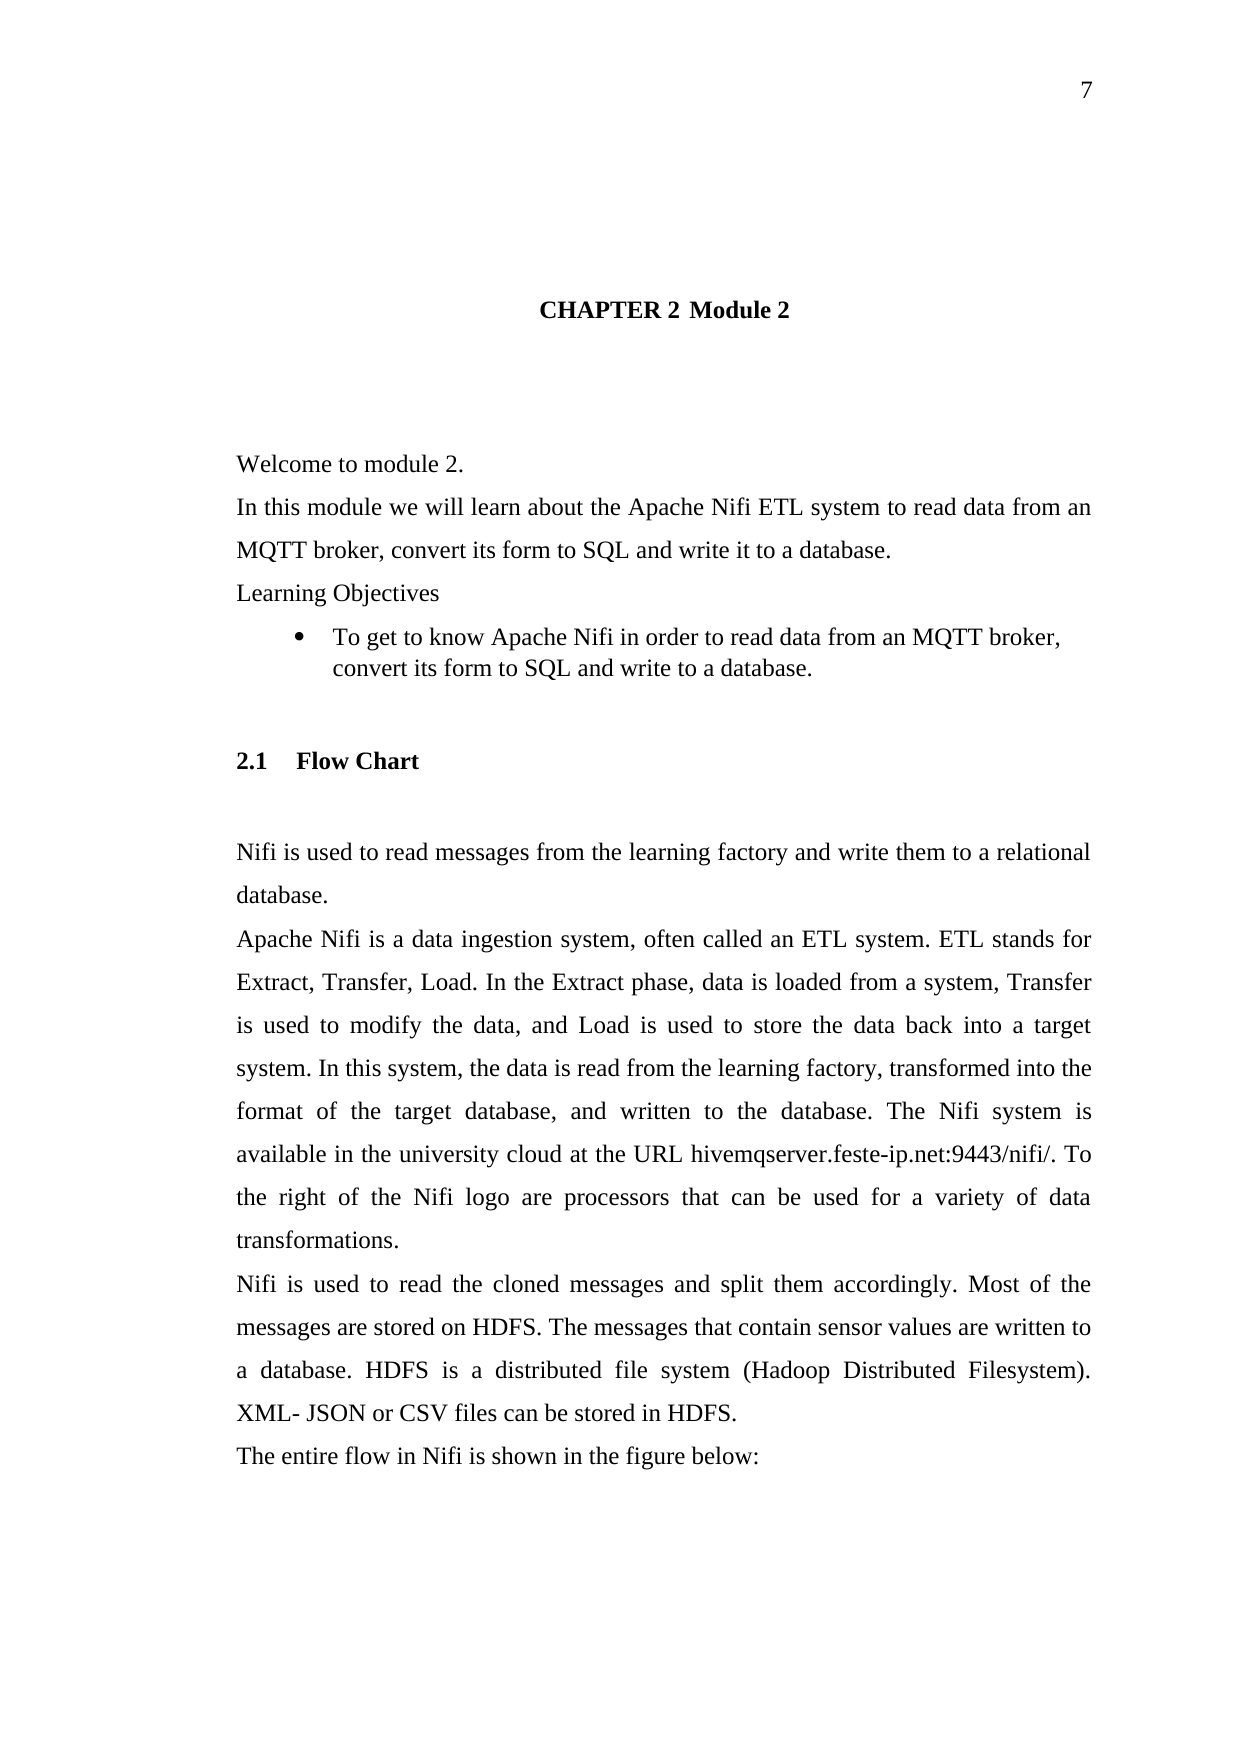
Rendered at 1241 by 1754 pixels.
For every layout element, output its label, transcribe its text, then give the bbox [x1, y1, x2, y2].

text Learning Objectives [236, 578, 1092, 607]
subtitle Flow Chart [236, 746, 1092, 775]
text Apache Nifi is a data ingestion system, often called an ETL system. ETL stands for Extract, Transfer, Load. In the Extract phase, data is loaded from a system, Transfer is used to modify the data, and Load is used to store the data back into a target system. In this system, the data is read from the learning factory, transformed into the format of the target database, and written to the database. The Nifi system is available in the university cloud at the URL hivemqserver.feste-ip.net:9443/nifi/. To the right of the Nifi logo are processors that can be used for a variety of data transformations. [236, 924, 1092, 1254]
text Nifi is used to read the cloned messages and split them accordingly. Most of the messages are stored on HDFS. The messages that contain sensor values are written to a database. HDFS is a distributed file system (Hadoop Distributed Filesystem). XML- JSON or CSV files can be stored in HDFS. [236, 1269, 1092, 1427]
text In this module we will learn about the Apache Nifi ETL system to read data from an MQTT broker, convert its form to SQL and write it to a database. [236, 492, 1092, 564]
text The entire flow in Nifi is shown in the figure below: [236, 1441, 1092, 1470]
text Welcome to module 2. [236, 449, 1092, 478]
text Nifi is used to read messages from the learning factory and write them to a relational database. [236, 837, 1092, 909]
subtitle Module 2 [236, 295, 1092, 324]
list To get to know Apache Nifi in order to read data from an MQTT broker, convert its form to SQL and write to a database. [295, 622, 1092, 681]
